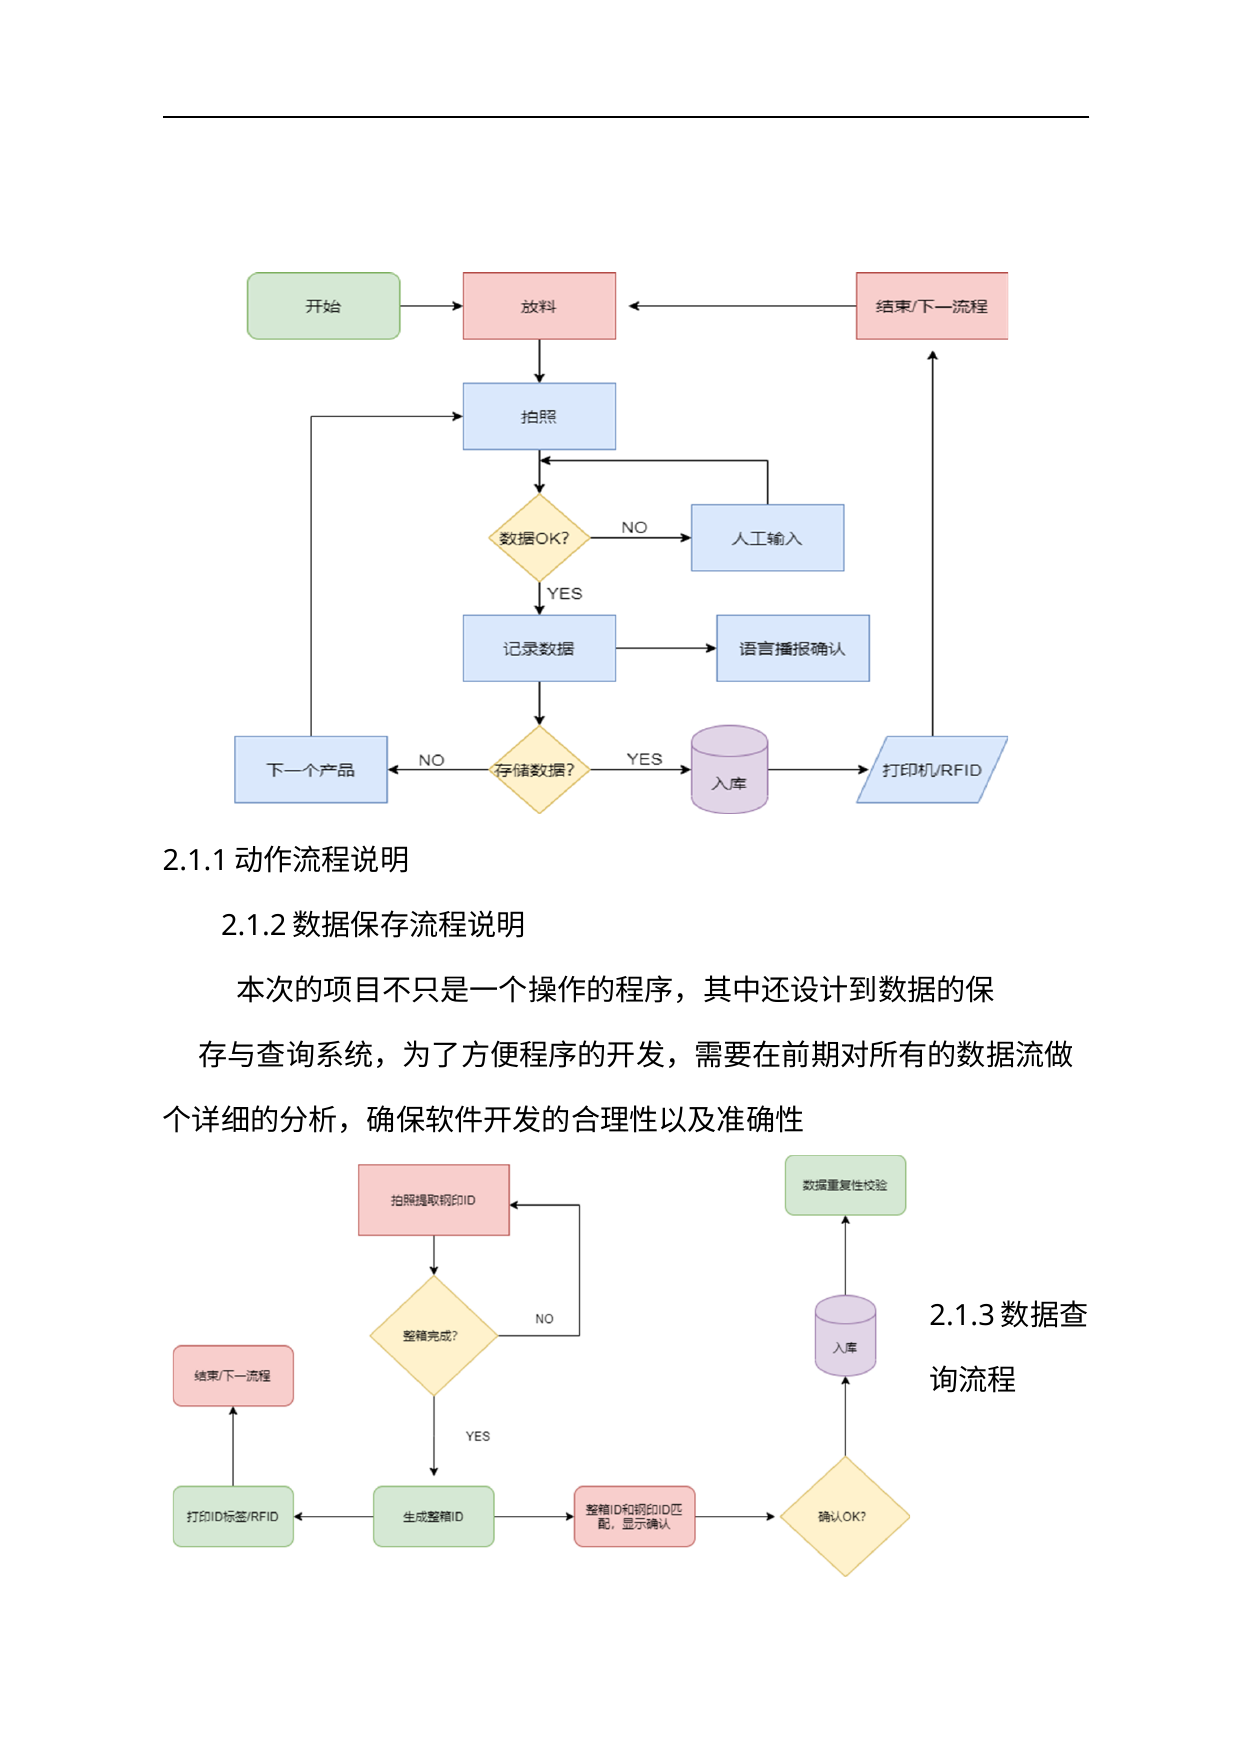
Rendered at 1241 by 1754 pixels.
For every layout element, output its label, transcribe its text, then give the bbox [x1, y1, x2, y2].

picture [234, 272, 1009, 814]
text 2.1.2数据保存流程说明 [162, 890, 1089, 955]
picture [172, 1155, 911, 1577]
text 存与查询系统，为了方便程序的开发，需要在前期对所有的数据流做个详细的分析，确保软件开发的合理性以及准确性 [162, 1020, 1089, 1150]
text 2.1.3数据查询流程 [911, 1280, 1089, 1410]
text 本次的项目不只是一个操作的程序，其中还设计到数据的保 [162, 955, 1089, 1020]
